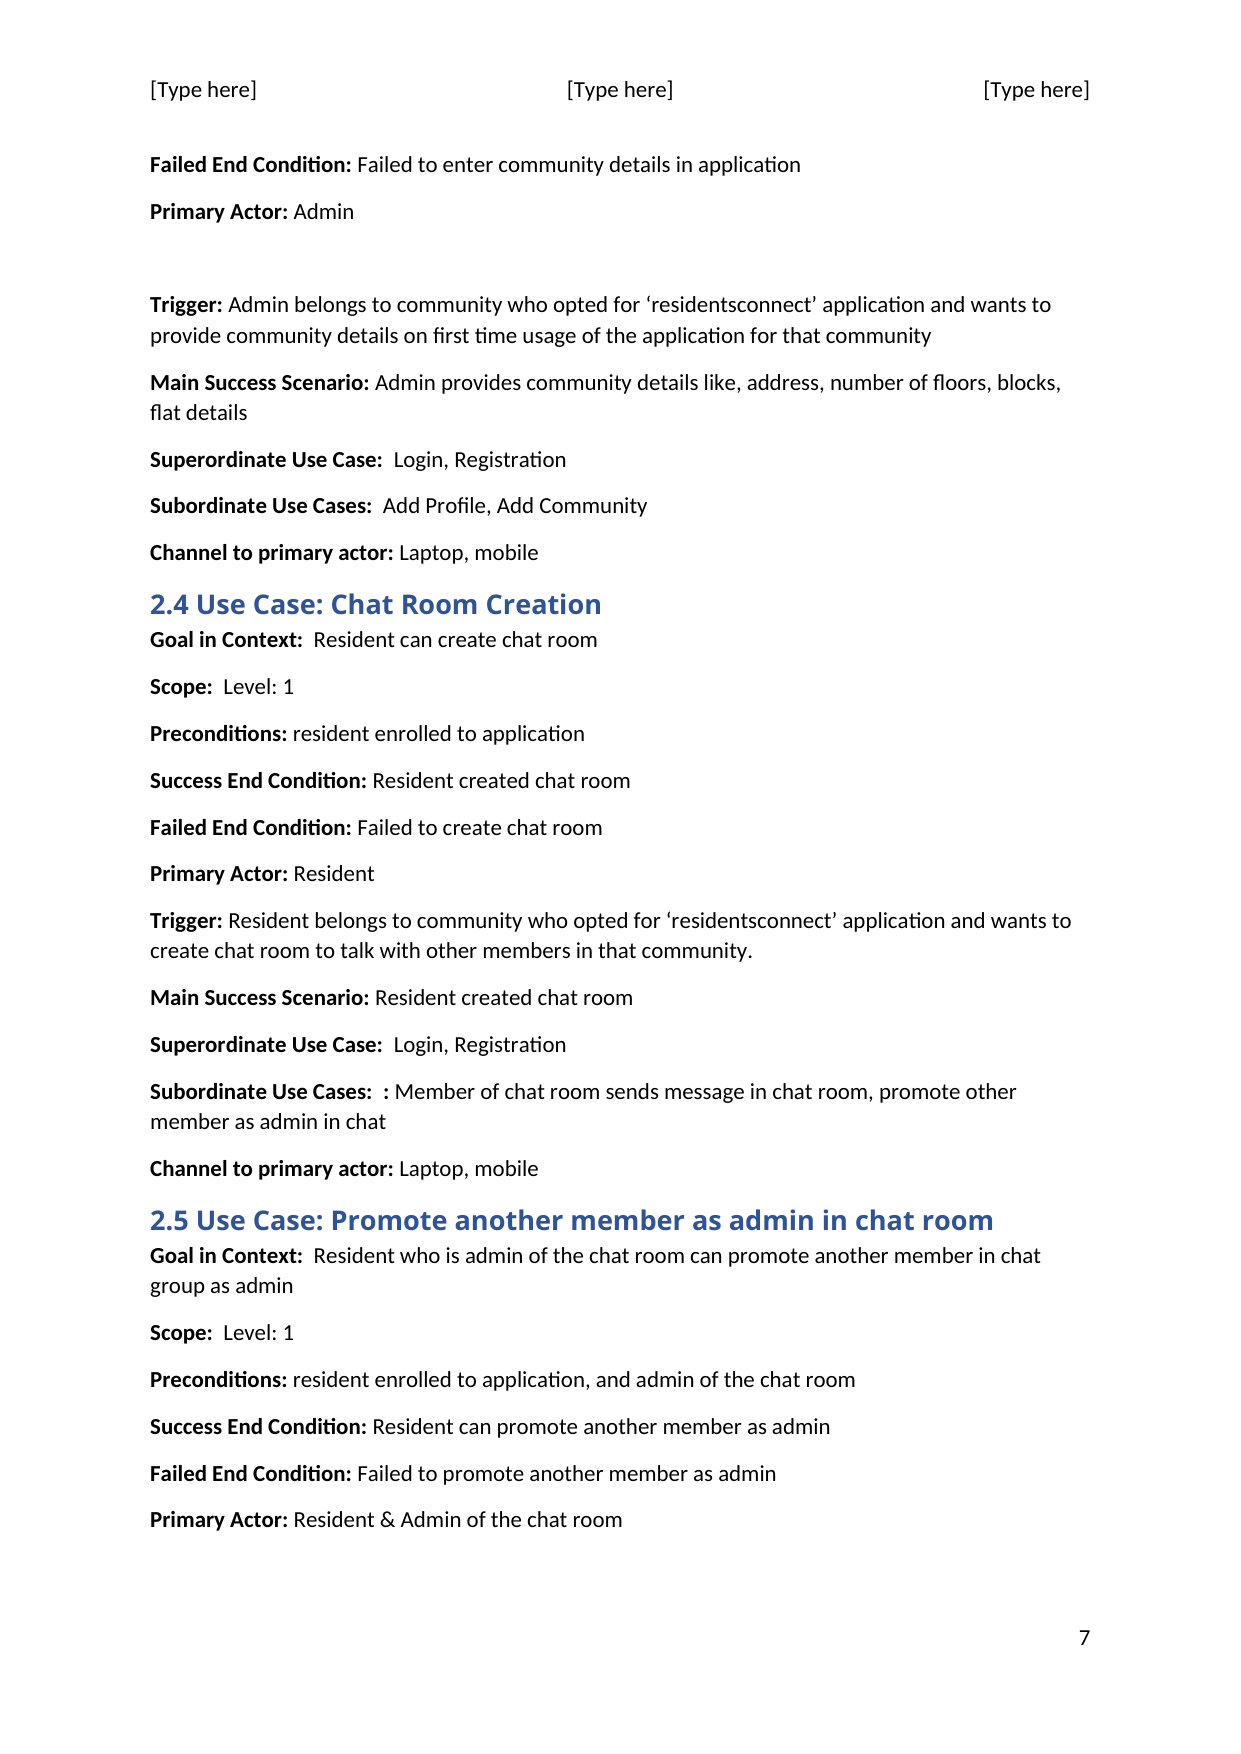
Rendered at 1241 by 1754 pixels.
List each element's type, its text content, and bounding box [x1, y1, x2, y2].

text Primary Actor: Admin [150, 197, 1090, 225]
text Primary Actor: Resident [150, 859, 1090, 888]
text Failed End Condition: Failed to create chat room [150, 813, 1090, 841]
text Success End Condition: Resident can promote another member as admin [150, 1412, 1090, 1440]
text Superordinate Use Case: Login, Registration [150, 445, 1090, 473]
text Subordinate Use Cases: Add Profile, Add Community [150, 492, 1090, 520]
text Failed End Condition: Failed to promote another member as admin [150, 1459, 1090, 1487]
text Preconditions: resident enrolled to application, and admin of the chat room [150, 1365, 1090, 1393]
text Channel to primary actor: Laptop, mobile [150, 538, 1090, 567]
text Goal in Context: Resident who is admin of the chat room can promote another member in chat group as admin [150, 1241, 1090, 1299]
text Success End Condition: Resident created chat room [150, 766, 1090, 794]
text Superordinate Use Case: Login, Registration [150, 1030, 1090, 1058]
subtitle 2.4 Use Case: Chat Room Creation [150, 585, 1090, 622]
text Main Success Scenario: Admin provides community details like, address, number of floors, blocks, flat details [150, 368, 1090, 426]
text Channel to primary actor: Laptop, mobile [150, 1154, 1090, 1182]
text Scope: Level: 1 [150, 1318, 1090, 1346]
text Trigger: Resident belongs to community who opted for ‘residentsconnect’ application and wants to create chat room to talk with other members in that community. [150, 906, 1090, 965]
text Scope: Level: 1 [150, 672, 1090, 700]
text Goal in Context: Resident can create chat room [150, 625, 1090, 653]
text Failed End Condition: Failed to enter community details in application [150, 150, 1090, 178]
subtitle 2.5 Use Case: Promote another member as admin in chat room [150, 1201, 1090, 1238]
text Subordinate Use Cases: : Member of chat room sends message in chat room, promote other member as admin in chat [150, 1077, 1090, 1136]
text Main Success Scenario: Resident created chat room [150, 983, 1090, 1012]
text Trigger: Admin belongs to community who opted for ‘residentsconnect’ application and wants to provide community details on first time usage of the application for that community [150, 291, 1090, 349]
text Preconditions: resident enrolled to application [150, 719, 1090, 747]
text Primary Actor: Resident & Admin of the chat room [150, 1506, 1090, 1534]
